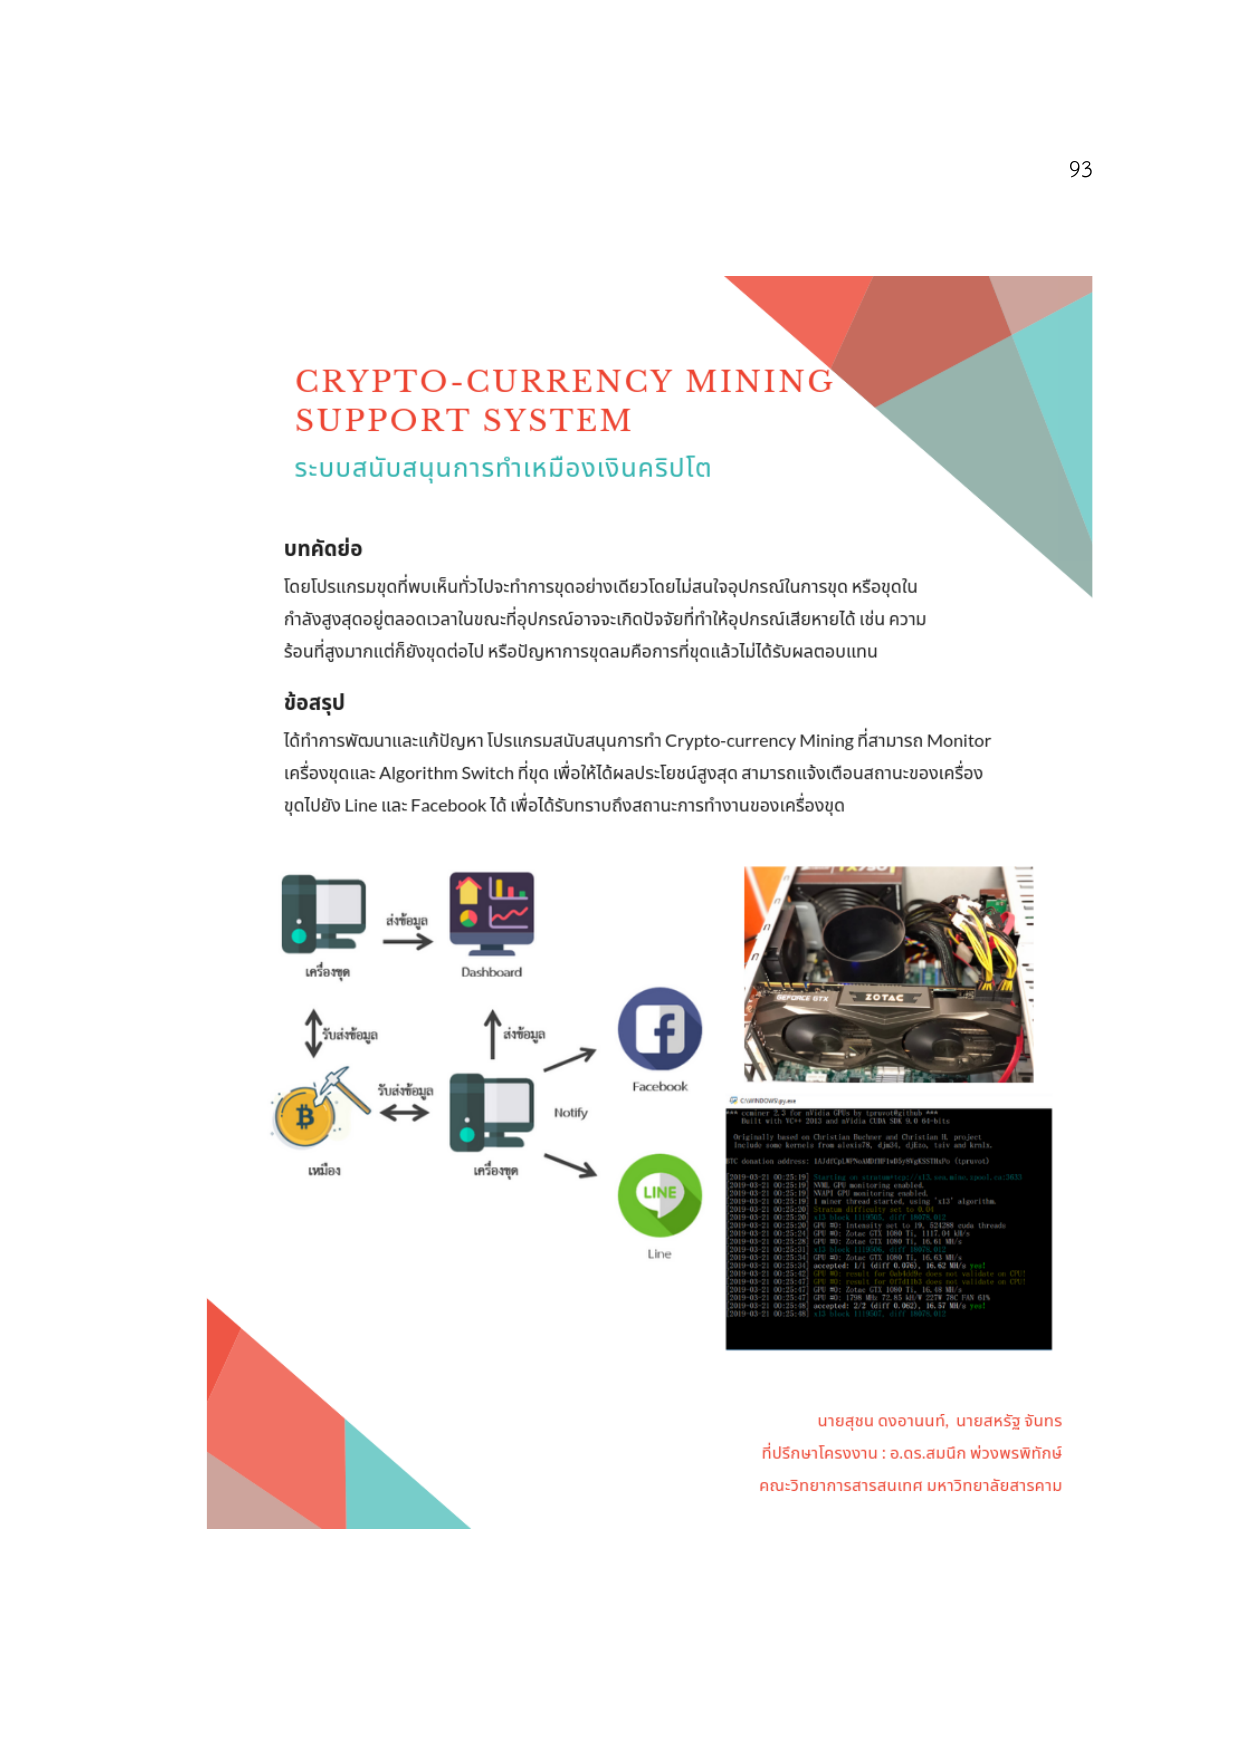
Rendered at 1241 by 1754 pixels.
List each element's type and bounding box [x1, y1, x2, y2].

picture [206, 276, 1093, 1529]
